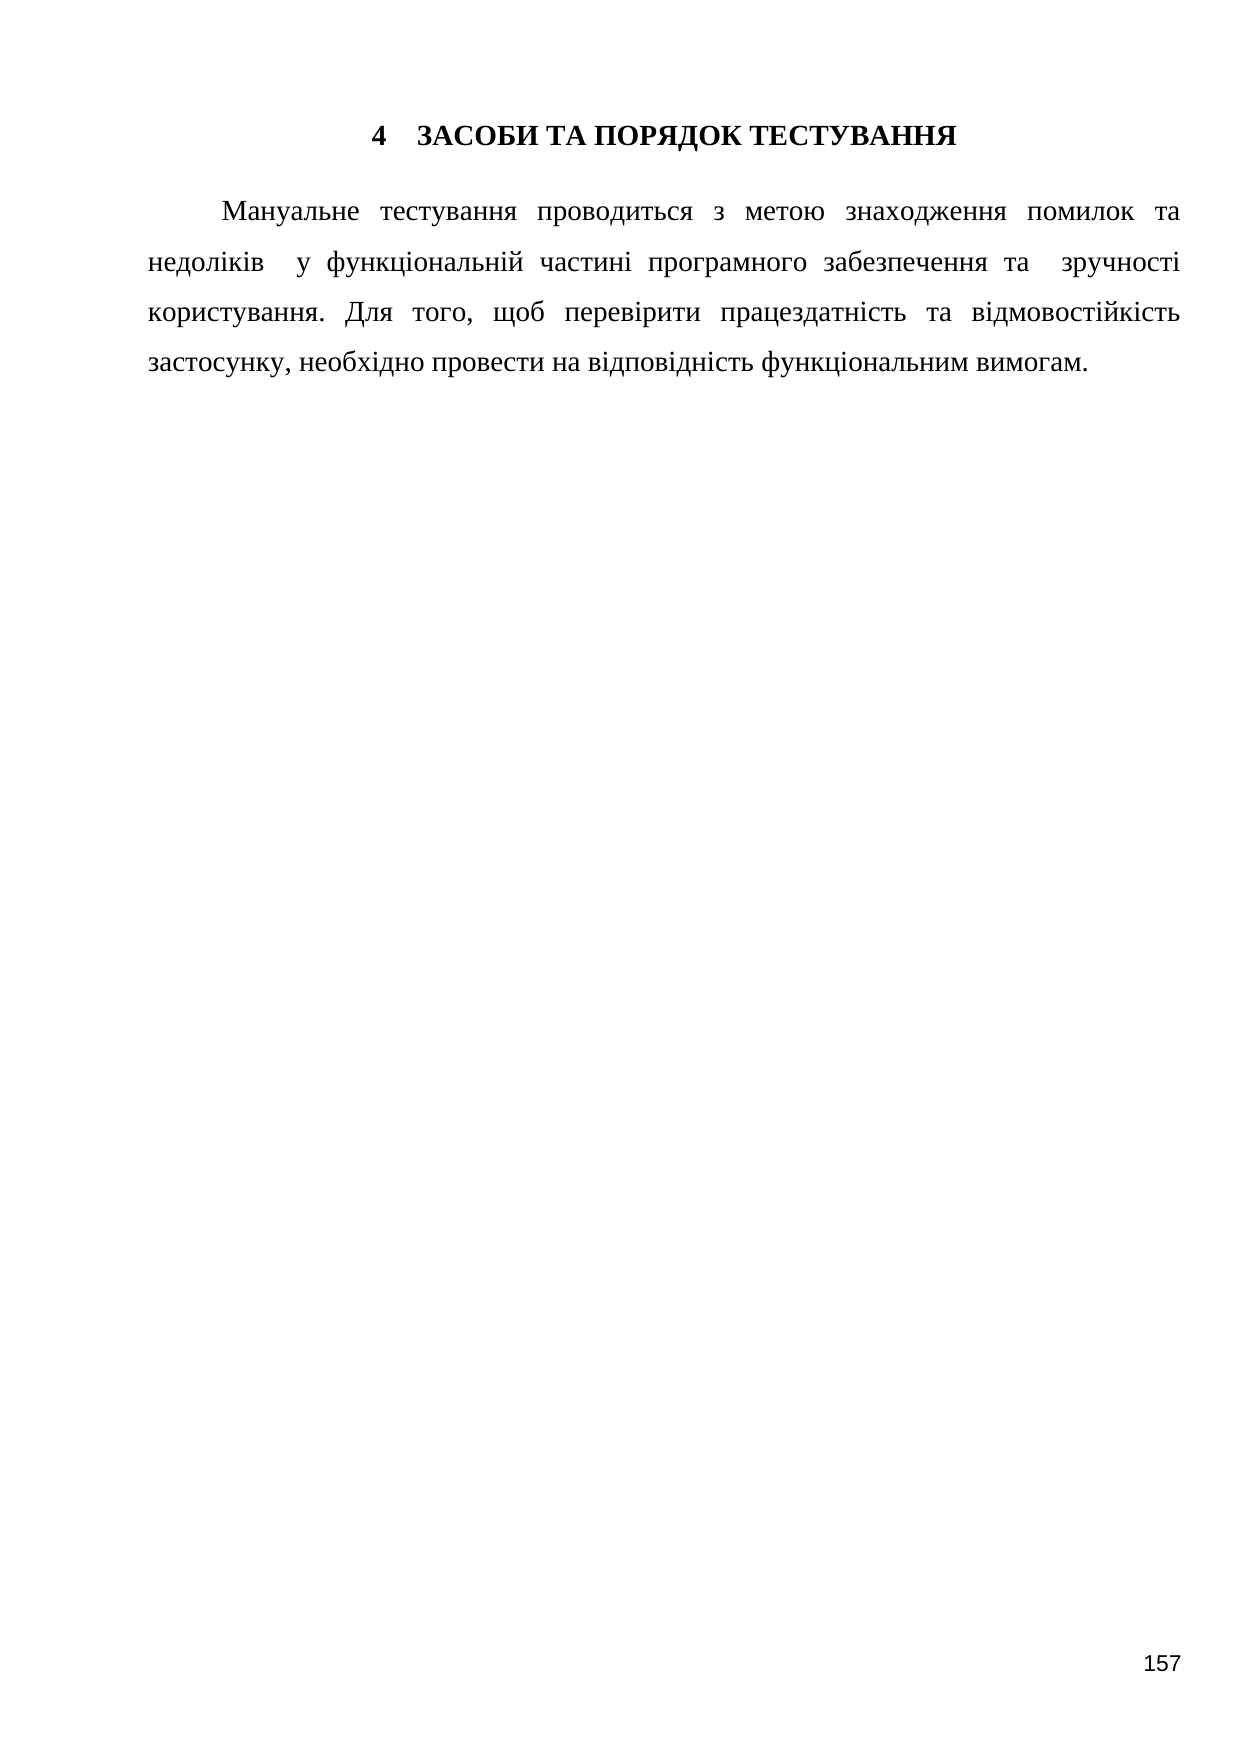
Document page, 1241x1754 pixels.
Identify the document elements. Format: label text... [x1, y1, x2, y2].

subtitle ЗАСОБИ ТА ПОРЯДОК ТЕСТУВАННЯ [148, 118, 1181, 152]
text Мануальне тестування проводиться з метою знаходження помилок та недоліків у функціональній частині програмного забезпечення та зручності користування. Для того, щоб перевірити працездатність та відмовостійкість застосунку, необхідно провести на відповідність функціональним вимогам. [148, 193, 1181, 378]
